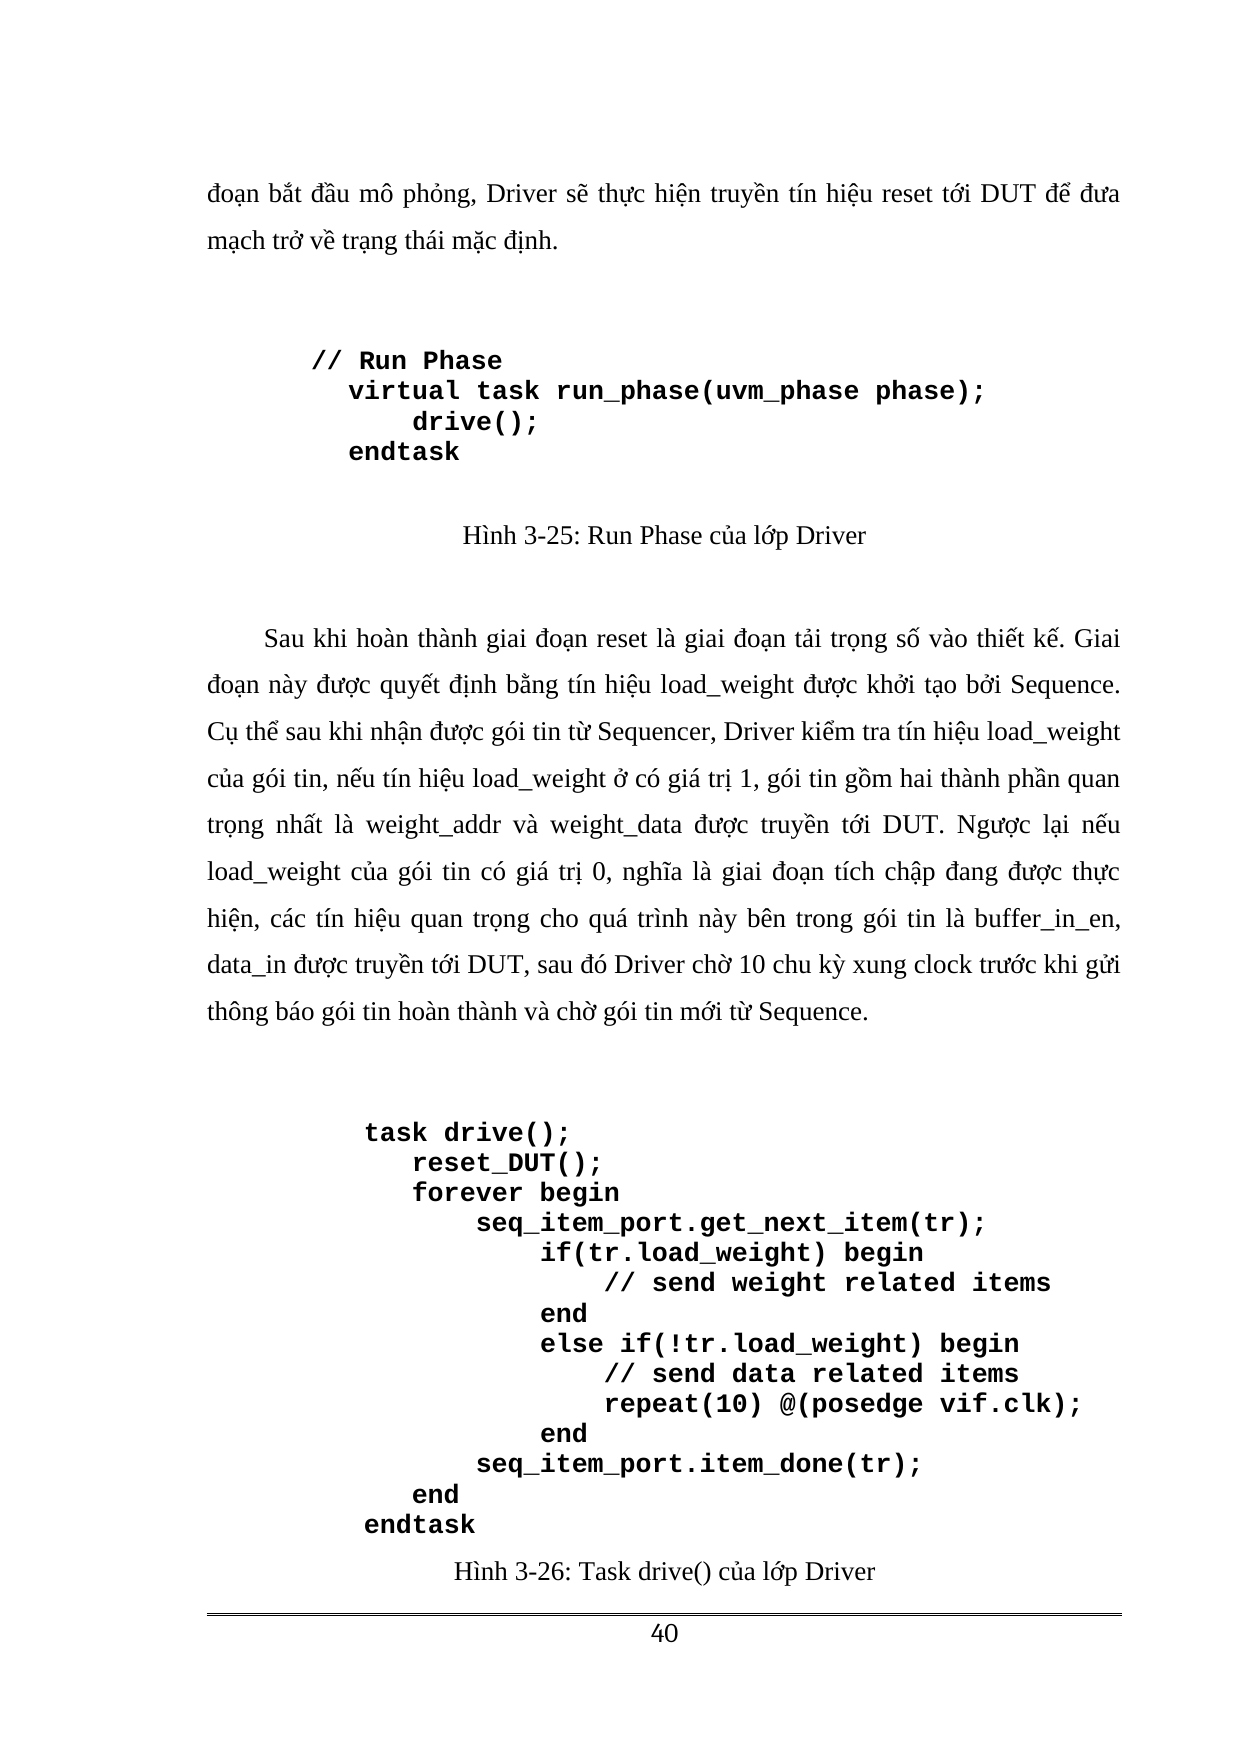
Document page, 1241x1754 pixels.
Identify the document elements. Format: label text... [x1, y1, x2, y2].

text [207, 177, 1122, 255]
text Sau khi hoàn thành giai đoạn reset là giai đoạn tải trọng số vào thiết kế. Giai đoạn này được quyết định bằng tín hiệu load_weight được khởi tạo bởi Sequence. Cụ thể sau khi nhận được gói tin từ Sequencer, Driver kiểm tra tín hiệu load_weight của gói tin, nếu tín hiệu load_weight ở có giá trị 1, gói tin gồm hai thành phần quan trọng nhất là weight_addr và weight_data được truyền tới DUT. Ngược lại nếu load_weight của gói tin có giá trị 0, nghĩa là giai đoạn tích chập đang được thực hiện, các tín hiệu quan trọng cho quá trình này bên trong gói tin là buffer_in_en, data_in được truyền tới DUT, sau đó Driver chờ 10 chu kỳ xung clock trước khi gửi thông báo gói tin hoàn thành và chờ gói tin mới từ Sequence. [207, 622, 1122, 1026]
